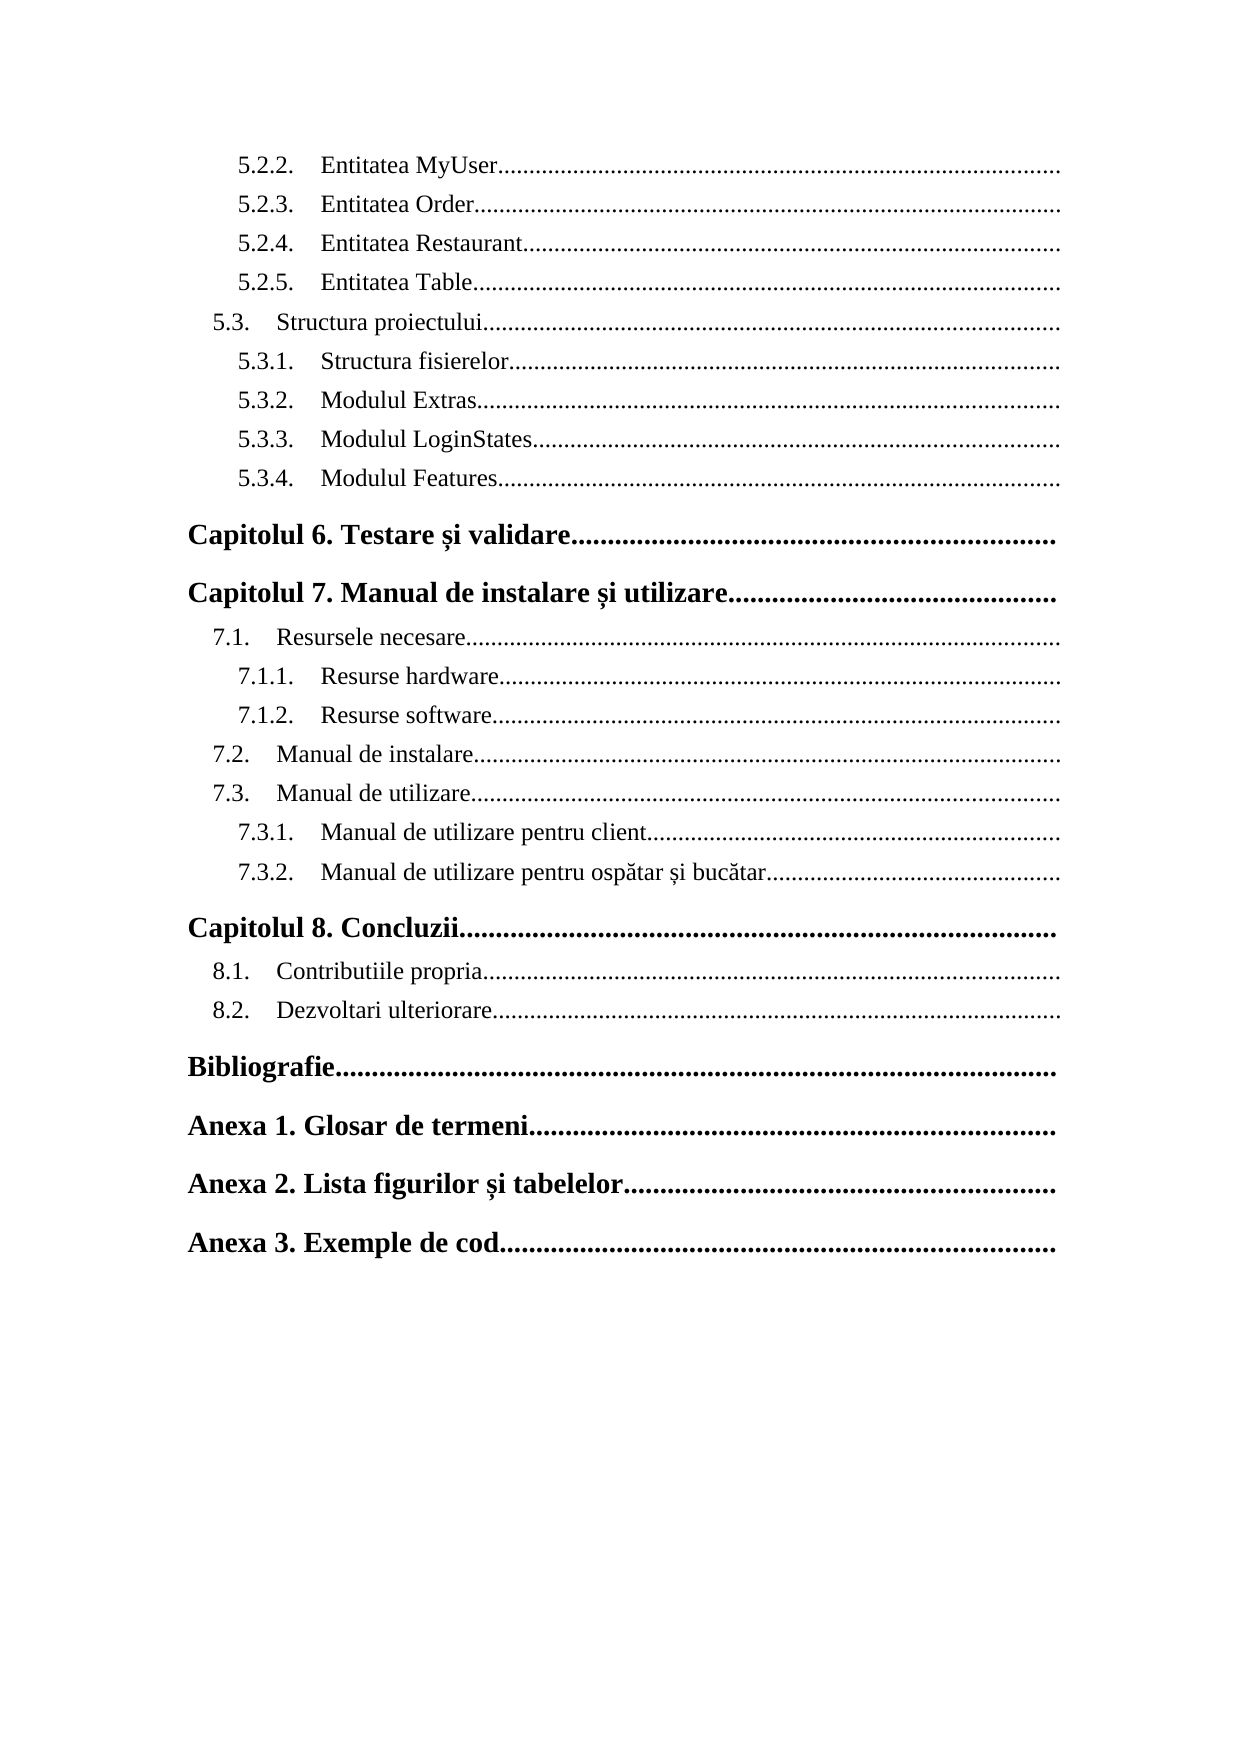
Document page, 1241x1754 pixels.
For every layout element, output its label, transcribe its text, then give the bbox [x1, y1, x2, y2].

text 7.2. Manual de instalare 47 [212, 739, 1053, 768]
text Bibliografie 56 [187, 1049, 1053, 1083]
text 5.3. Structura proiectului 25 [212, 307, 1053, 335]
text 5.3.1. Structura fisierelor 26 [238, 346, 1053, 374]
text 8.2. Dezvoltari ulteriorare 55 [212, 996, 1053, 1024]
text Capitolul 6. Testare și validare 44 [187, 517, 1053, 551]
text Anexa 3. Exemple de cod 58 [187, 1225, 1053, 1258]
text 7.1.2. Resurse software 47 [238, 700, 1053, 729]
text 8.1. Contributiile propria 54 [212, 956, 1053, 985]
text 7.3. Manual de utilizare 48 [212, 778, 1053, 807]
text Capitolul 8. Concluzii 53 [187, 910, 1053, 944]
text 5.3.4. Modulul Features 33 [238, 463, 1053, 492]
text 7.3.2. Manual de utilizare pentru ospătar și bucătar 53 [238, 857, 1053, 885]
text 5.2.2. Entitatea MyUser 23 [238, 150, 1053, 179]
text Anexa 1. Glosar de termeni 57 [187, 1108, 1053, 1141]
text Anexa 2. Lista figurilor și tabelelor 58 [187, 1166, 1053, 1200]
text 7.1. Resursele necesare 47 [212, 622, 1053, 650]
text 5.3.2. Modulul Extras 28 [238, 385, 1053, 414]
text 7.1.1. Resurse hardware 47 [238, 661, 1053, 689]
text 5.2.5. Entitatea Table 25 [238, 267, 1053, 296]
text 5.2.3. Entitatea Order 24 [238, 189, 1053, 218]
text 7.3.1. Manual de utilizare pentru client 50 [238, 817, 1053, 846]
text 5.2.4. Entitatea Restaurant 25 [238, 228, 1053, 257]
text 5.3.3. Modulul LoginStates 31 [238, 424, 1053, 453]
text Capitolul 7. Manual de instalare și utilizare 47 [187, 576, 1053, 609]
